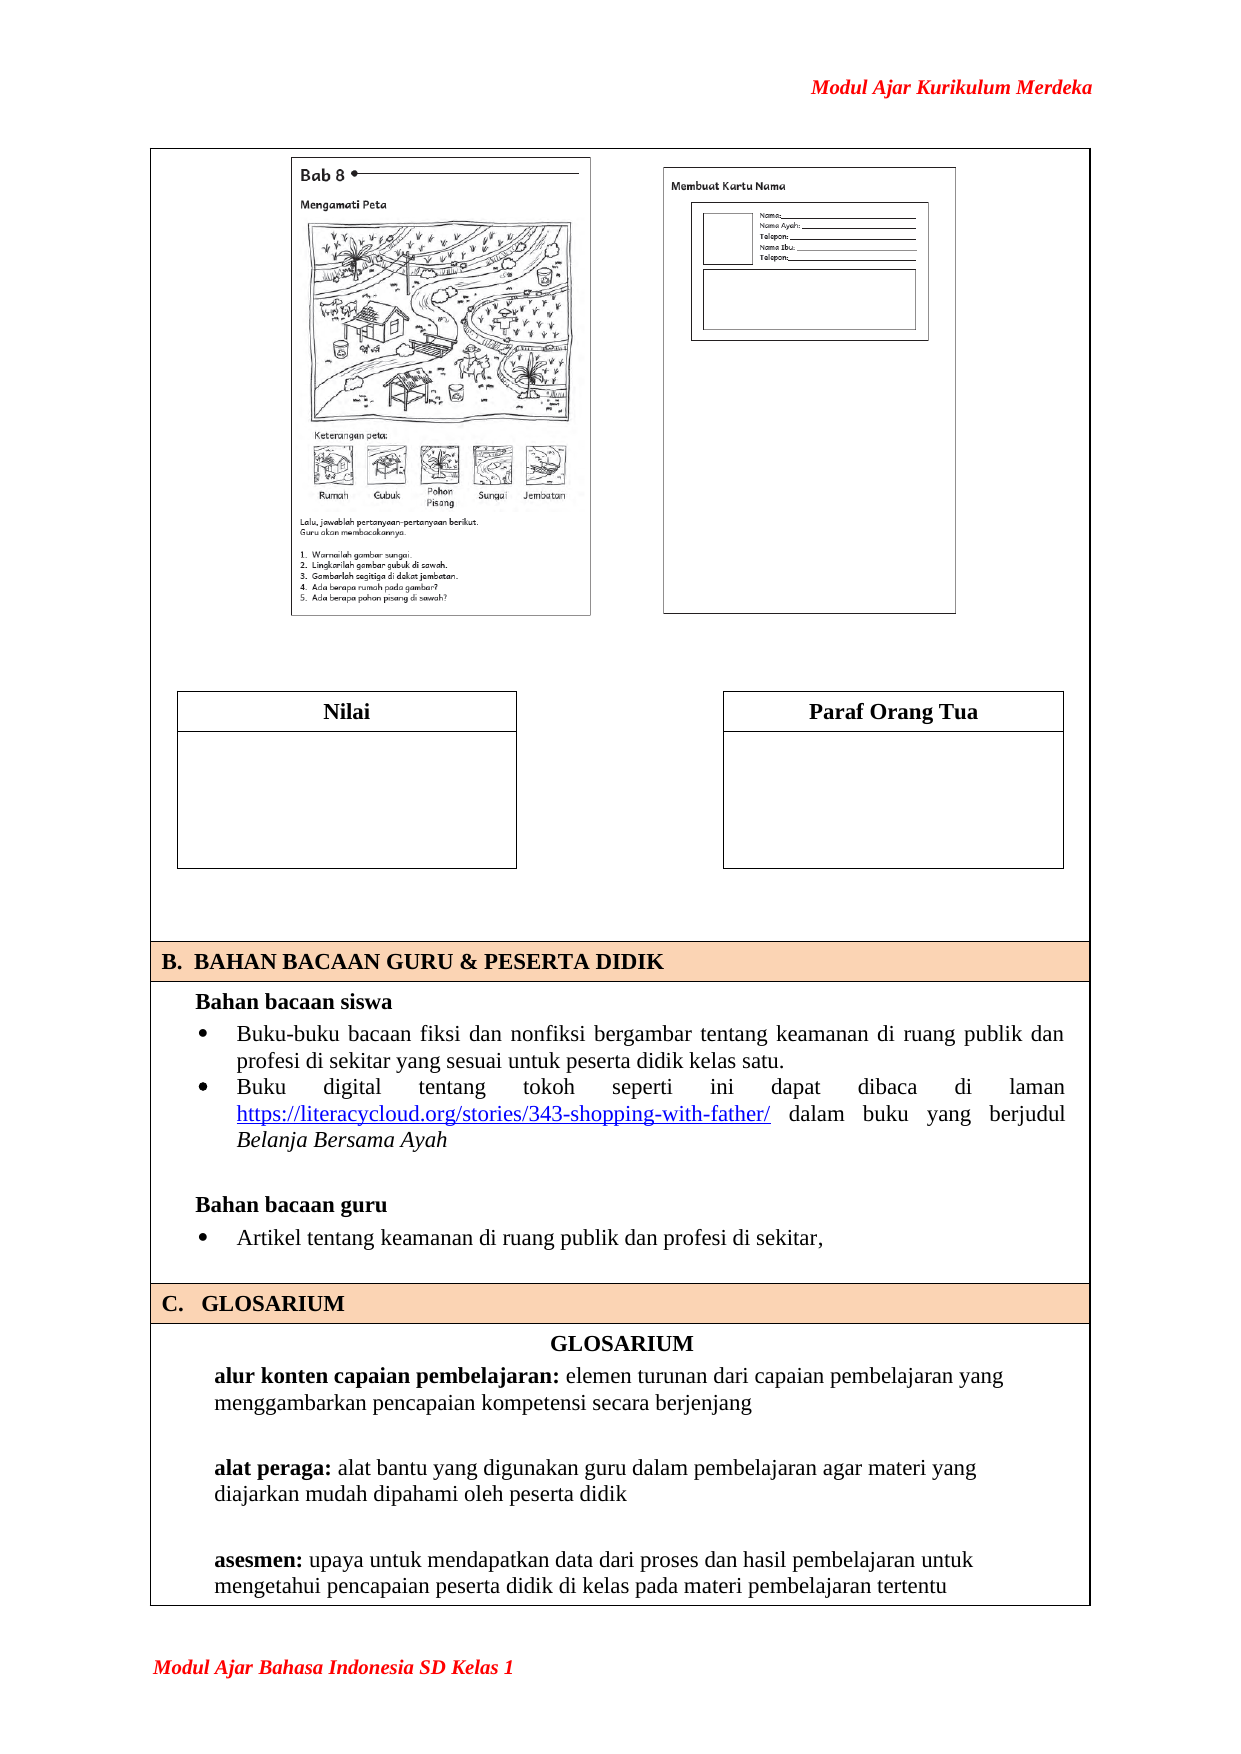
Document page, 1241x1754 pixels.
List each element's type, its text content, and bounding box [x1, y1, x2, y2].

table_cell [151, 1324, 1089, 1604]
table_cell B. BAHAN BACAAN GURU & PESERTA DIDIK [151, 942, 1089, 981]
picture [658, 164, 963, 618]
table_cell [151, 149, 1089, 941]
table_cell C. GLOSARIUM [151, 1284, 1089, 1323]
picture [287, 155, 596, 618]
table_cell Bahan bacaan siswa Buku-buku bacaan fiksi dan nonfiksi bergambar tentang keamanan di ruang publik dan profesi di sekitar yang sesuai untuk peserta didik kelas satu. Buku digital tentang tokoh seperti ini dapat dibaca di laman https://literacycloud.org/stories/343-shopping-with-father/ dalam buku yang berjudul Belanja Bersama Ayah Bahan bacaan guru Artikel tentang keamanan di ruang publik dan profesi di sekitar, [151, 982, 1089, 1283]
